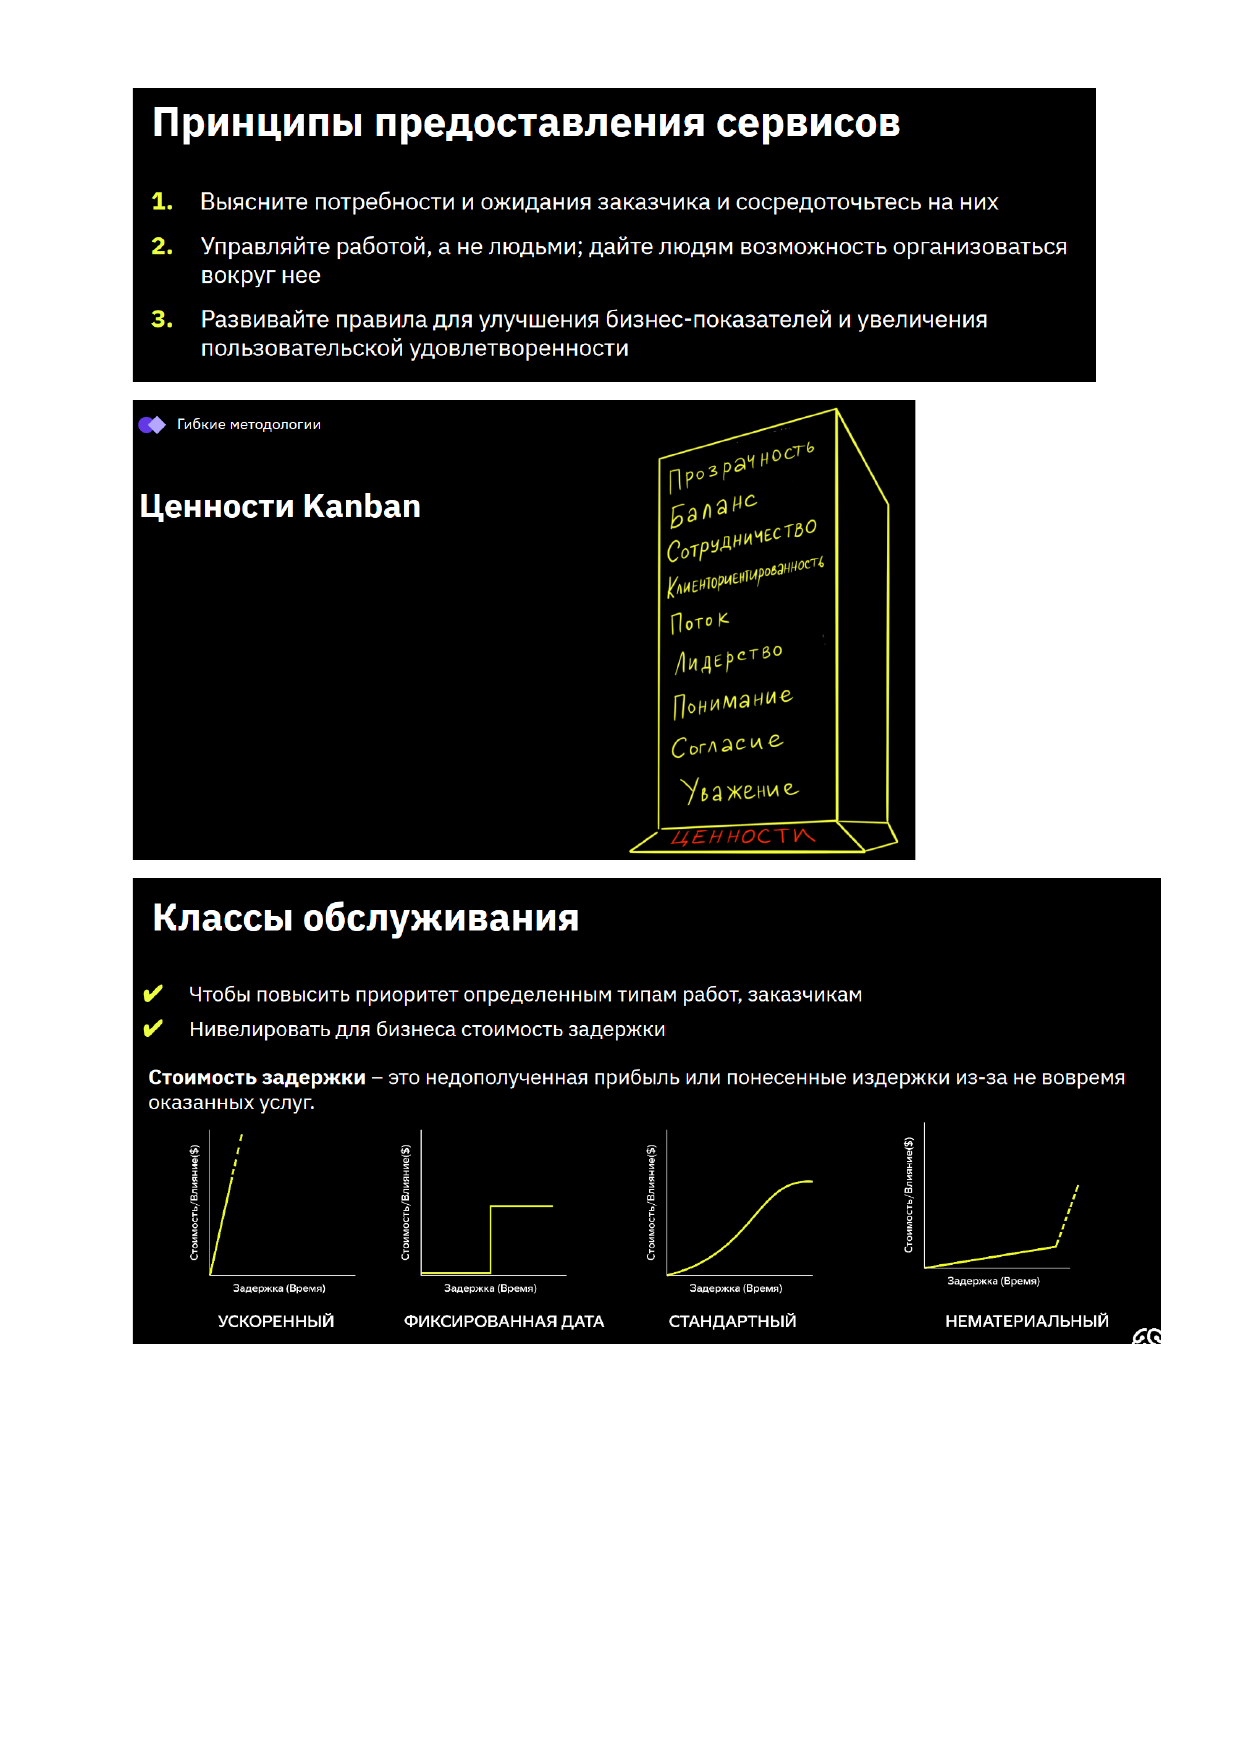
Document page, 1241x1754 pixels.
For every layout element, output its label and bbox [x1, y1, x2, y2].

picture [132, 400, 916, 860]
picture [132, 878, 1161, 1344]
picture [132, 88, 1096, 382]
